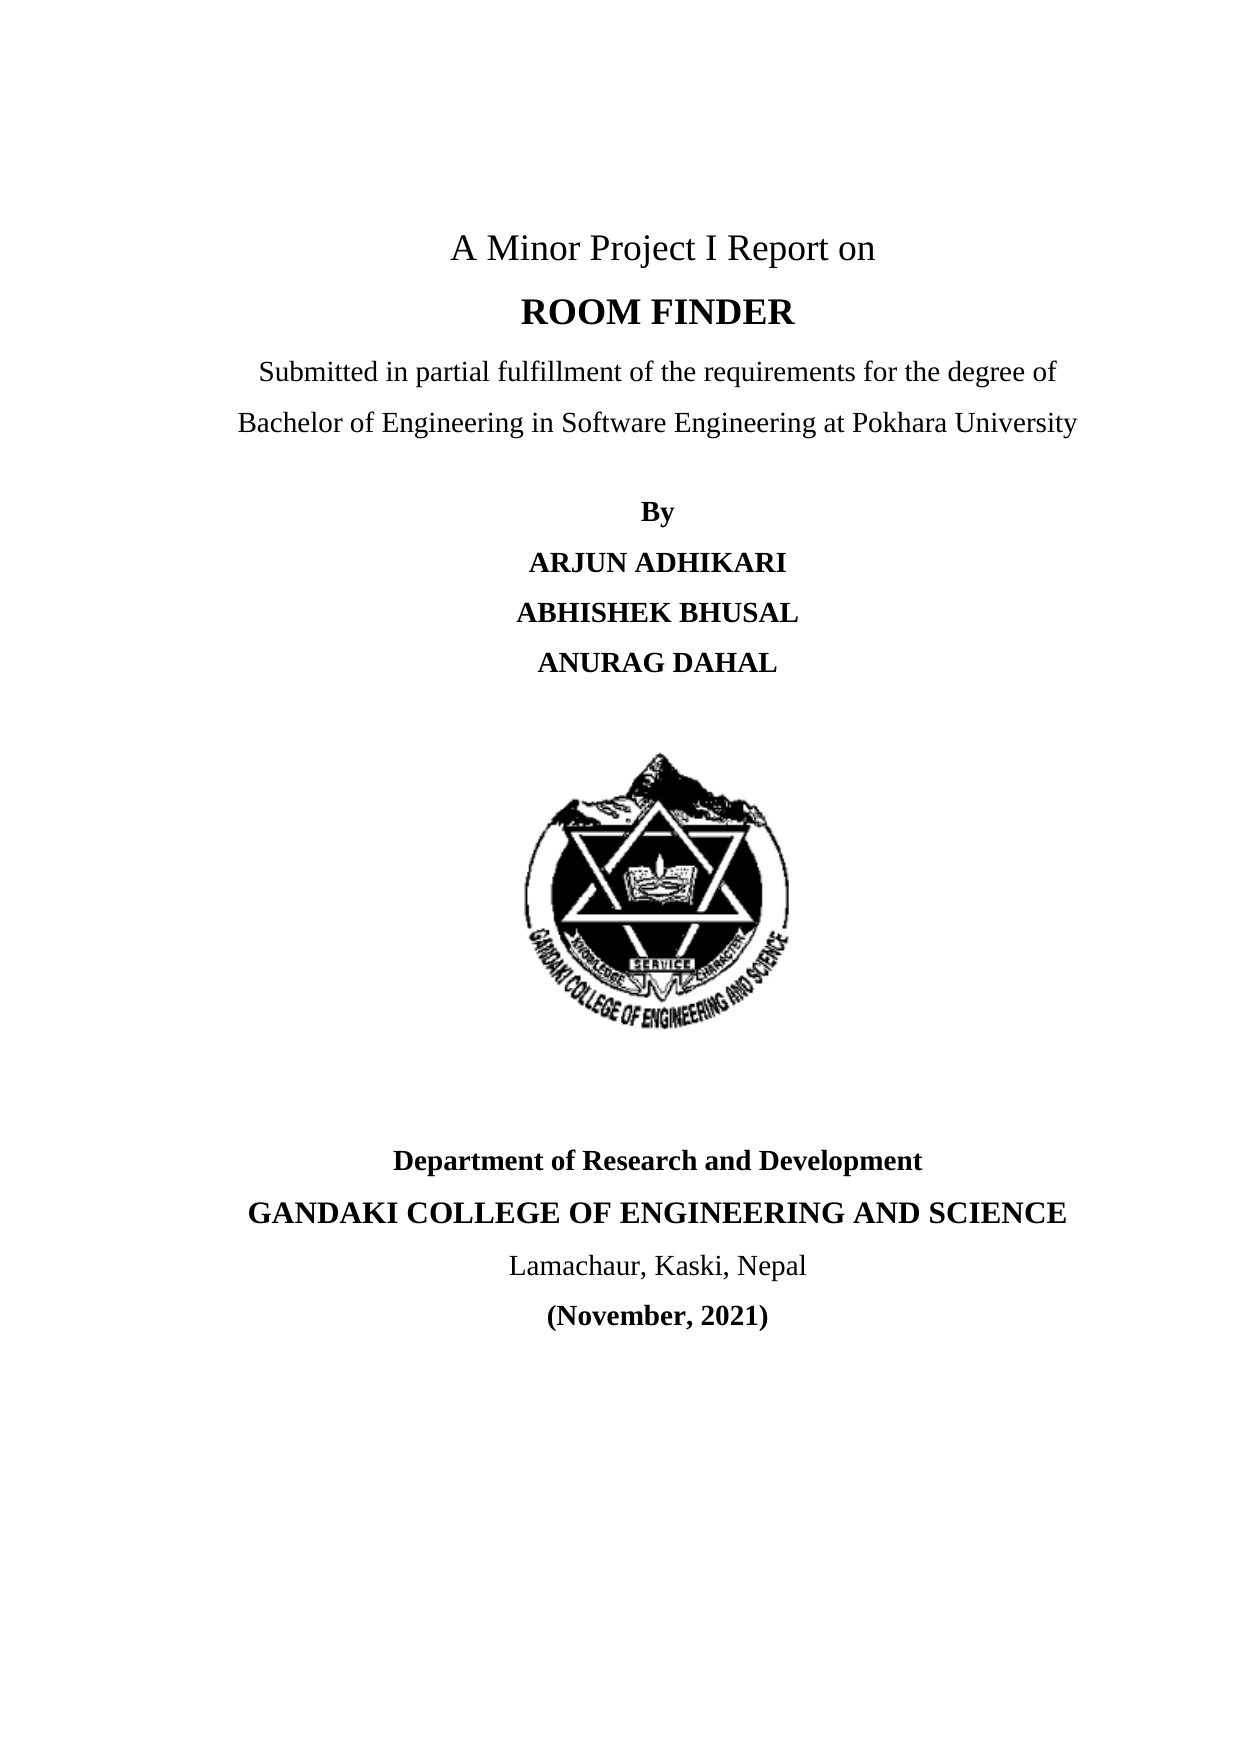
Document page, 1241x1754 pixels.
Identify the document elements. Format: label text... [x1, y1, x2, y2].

text By [225, 494, 1090, 528]
text ABHISHEK BHUSAL [225, 595, 1090, 629]
text Bachelor of Engineering in Software Engineering at Pokhara University [225, 405, 1090, 438]
text Submitted in partial fulfillment of the requirements for the degree of [225, 354, 1090, 388]
text ROOM FINDER [225, 290, 1090, 333]
text ANURAG DAHAL [225, 645, 1090, 679]
text Lamachaur, Kaski, Nepal [225, 1248, 1090, 1281]
picture [440, 695, 875, 1081]
text A Minor Project I Report on [225, 225, 1090, 268]
text GANDAKI COLLEGE OF ENGINEERING AND SCIENCE [225, 1194, 1090, 1230]
text ARJUN ADHIKARI [225, 545, 1090, 578]
text (November, 2021) [225, 1298, 1090, 1332]
text Department of Research and Development [225, 1143, 1090, 1177]
